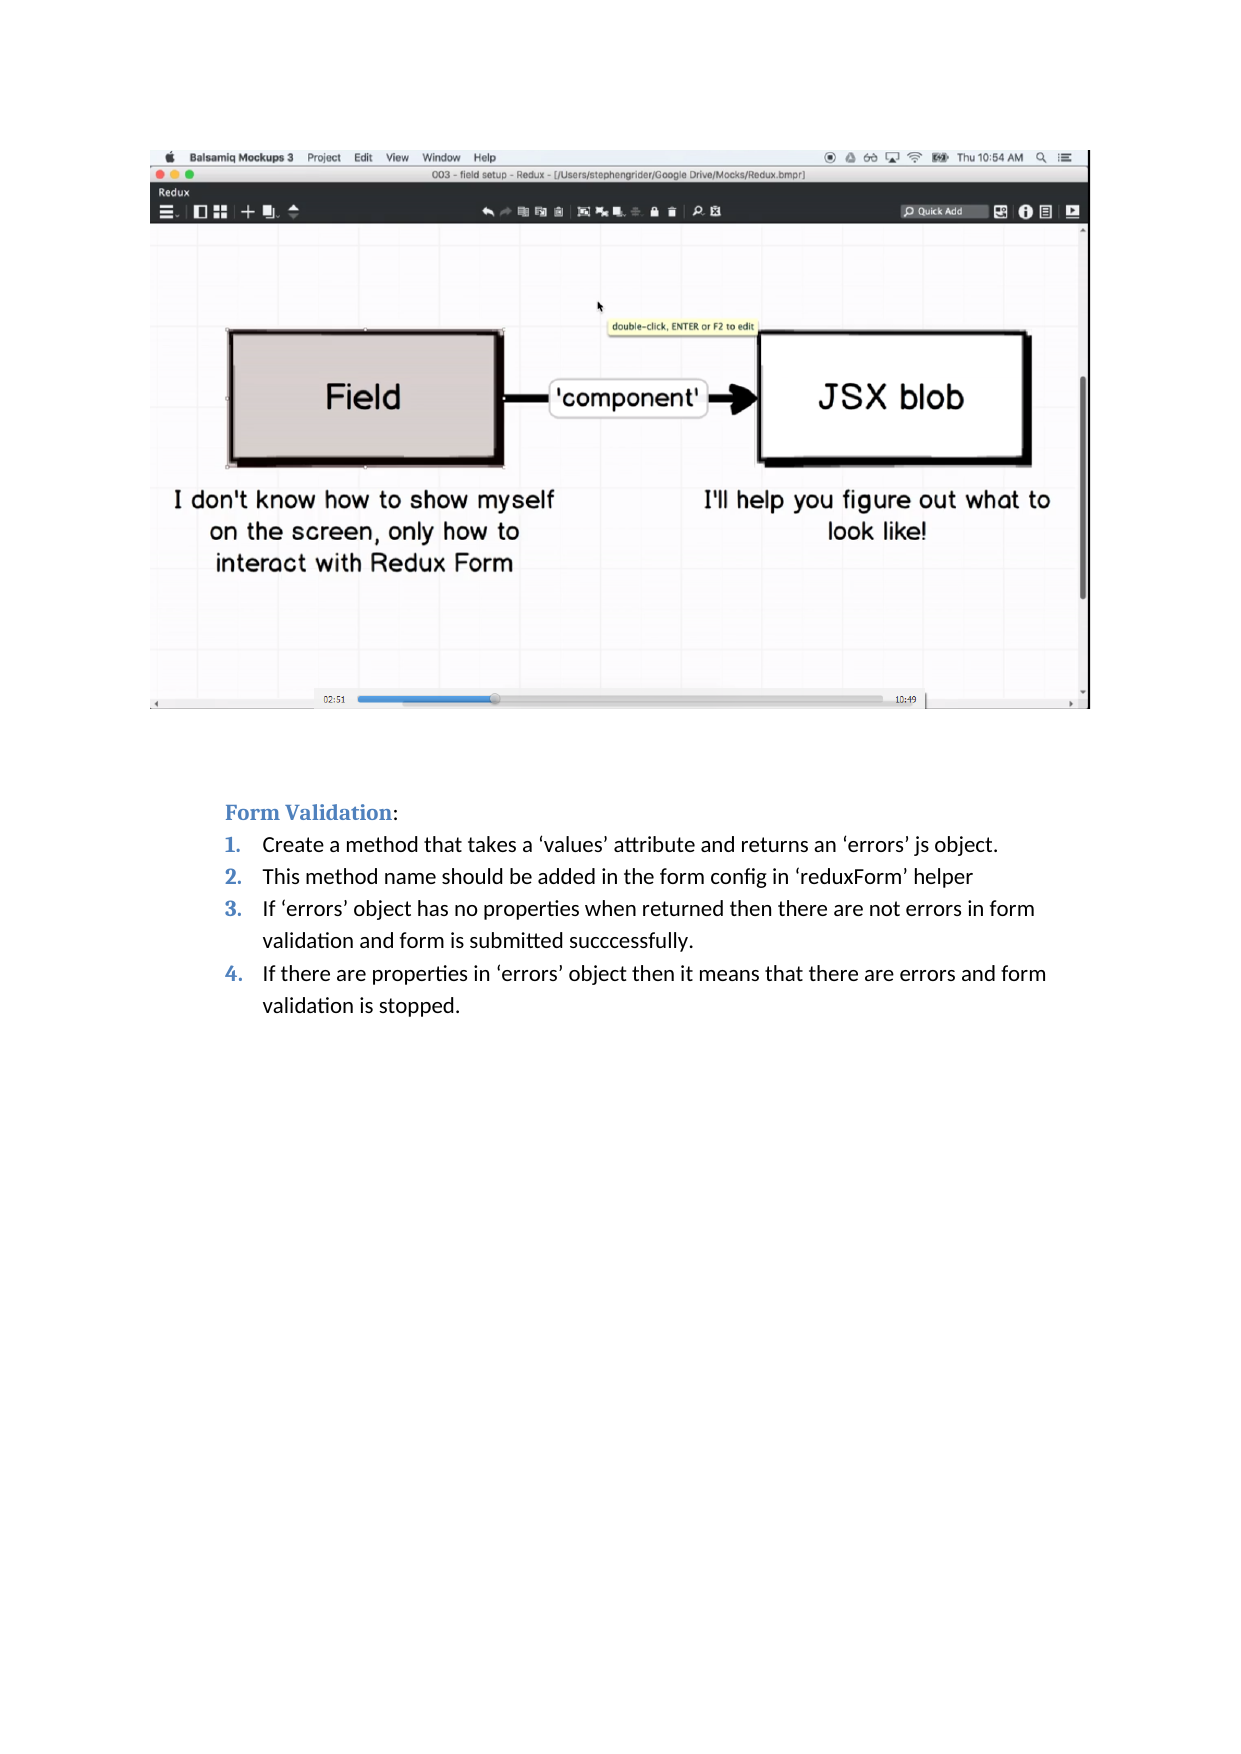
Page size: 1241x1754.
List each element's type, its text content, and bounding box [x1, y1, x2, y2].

list This method name should be added in the form config in ‘reduxForm’ helper [225, 862, 1090, 890]
list If there are properties in ‘errors’ object then it means that there are errors and form validation is stopped. [225, 959, 1090, 1019]
list Form Validation: [225, 798, 1090, 826]
list If ‘errors’ object has no properties when returned then there are not errors in form validation and form is submitted succcessfully. [225, 894, 1090, 954]
list Create a method that takes a ‘values’ attribute and returns an ‘errors’ js object. [225, 830, 1090, 858]
picture [150, 150, 1091, 709]
